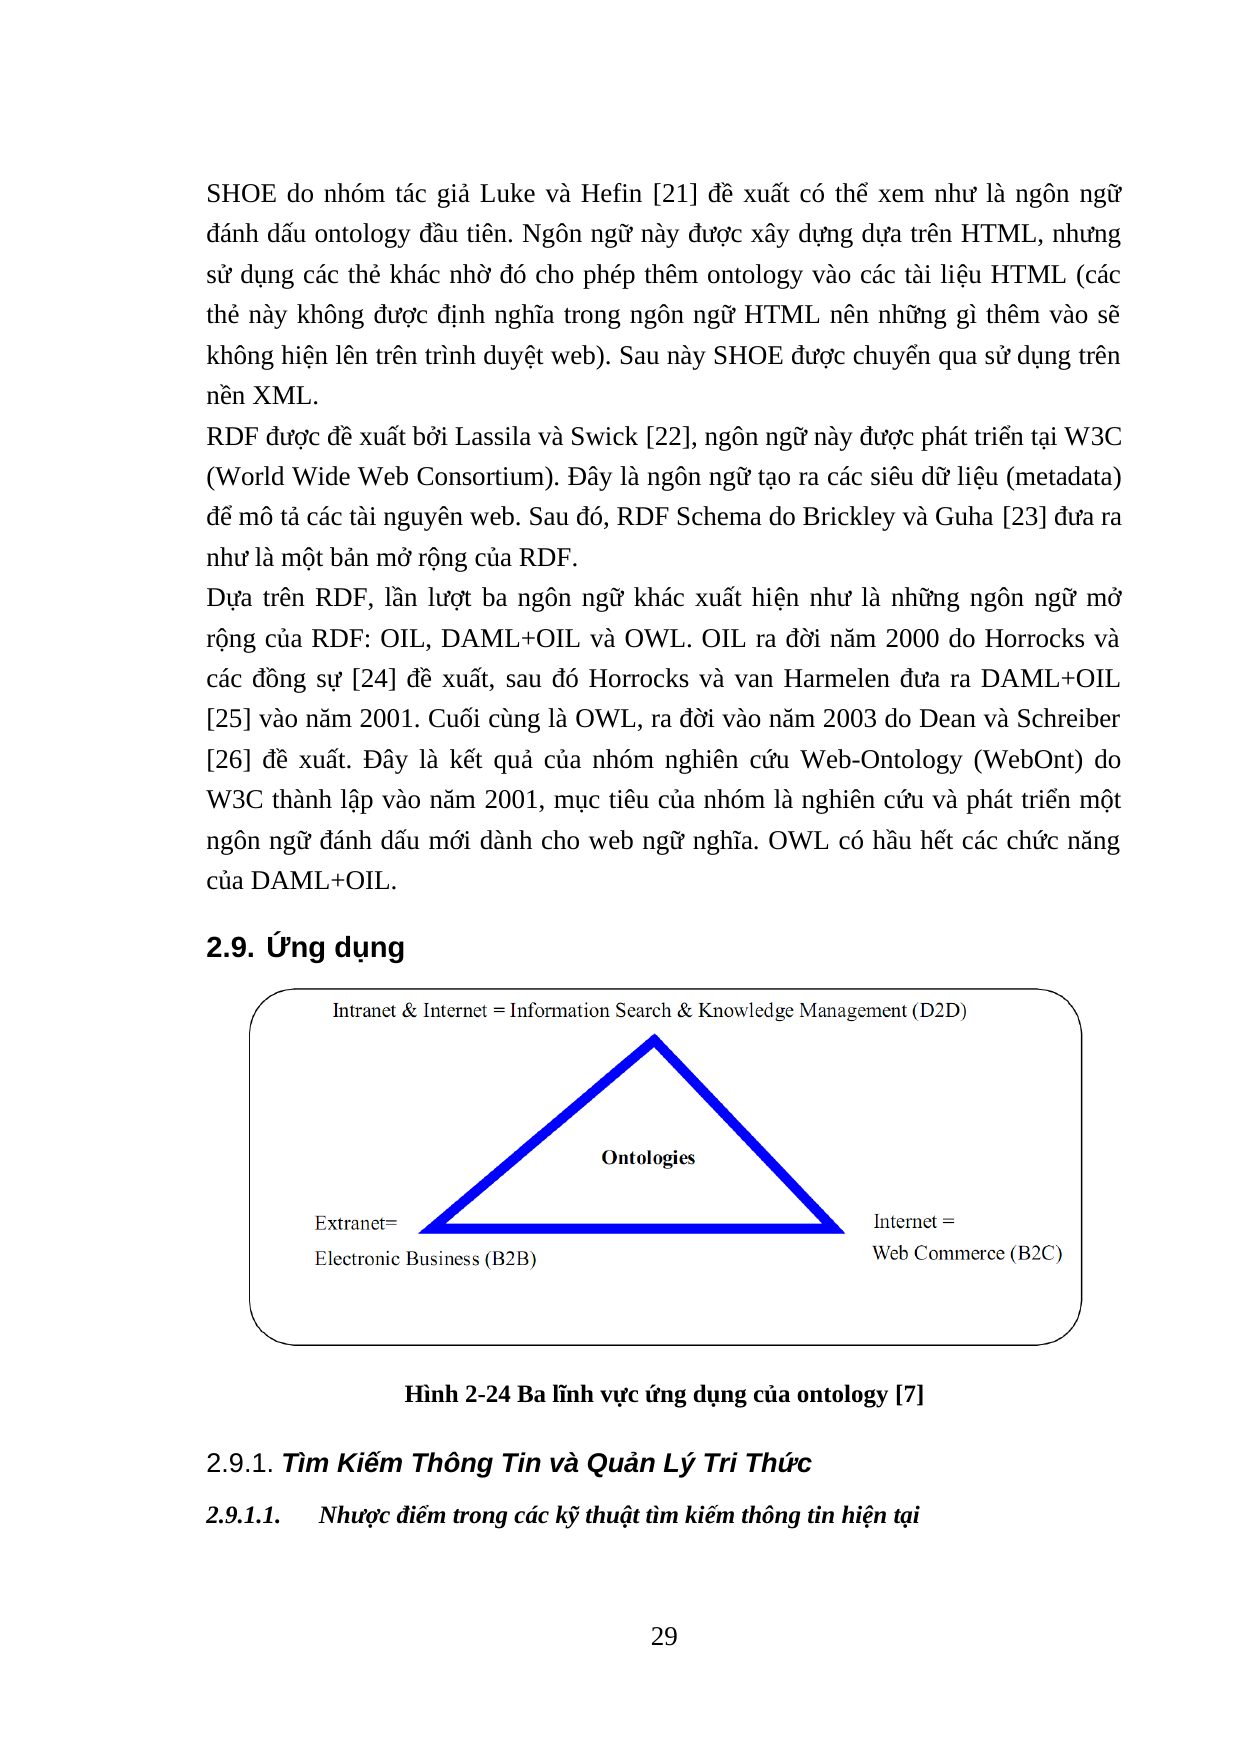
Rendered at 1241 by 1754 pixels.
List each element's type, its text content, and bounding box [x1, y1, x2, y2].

subtitle Tìm Kiếm Thông Tin và Quản Lý Tri Thức [206, 1447, 1122, 1478]
text RDF được đề xuất bởi Lassila và Swick , ngôn ngữ này được phát triển tại W3C (World Wide Web Consortium). Đây là ngôn ngữ tạo ra các siêu dữ liệu (metadata) để mô tả các tài nguyên web. Sau đó, RDF Schema do Brickley và Guha đưa ra như là một bản mở rộng của RDF. [206, 420, 1122, 572]
subtitle Nhược điểm trong các kỹ thuật tìm kiếm thông tin hiện tại [206, 1500, 1122, 1529]
text Dựa trên RDF, lần lượt ba ngôn ngữ khác xuất hiện như là những ngôn ngữ mở rộng của RDF: OIL, DAML+OIL và OWL. OIL ra đời năm 2000 do Horrocks và các đồng sự đề xuất, sau đó Horrocks và van Harmelen đưa ra DAML+OIL vào năm 2001. Cuối cùng là OWL, ra đời vào năm 2003 do Dean và Schreiber đề xuất. Đây là kết quả của nhóm nghiên cứu Web-Ontology (WebOnt) do W3C thành lập vào năm 2001, mục tiêu của nhóm là nghiên cứu và phát triển một ngôn ngữ đánh dấu mới dành cho web ngữ nghĩa. OWL có hầu hết các chức năng của DAML+OIL. [206, 581, 1122, 895]
text Hình 2-19 Ba lĩnh vực ứng dụng của ontology [206, 1379, 1122, 1408]
subtitle Ứng dụng [206, 930, 1122, 963]
text SHOE do nhóm tác giả Luke và Hefin đề xuất có thể xem như là ngôn ngữ đánh dấu ontology đầu tiên. Ngôn ngữ này được xây dựng dựa trên HTML, nhưng sử dụng các thẻ khác nhờ đó cho phép thêm ontology vào các tài liệu HTML (các thẻ này không được định nghĩa trong ngôn ngữ HTML nên những gì thêm vào sẽ không hiện lên trên trình duyệt web). Sau này SHOE được chuyển qua sử dụng trên nền XML. [206, 177, 1122, 410]
picture [241, 986, 1087, 1351]
